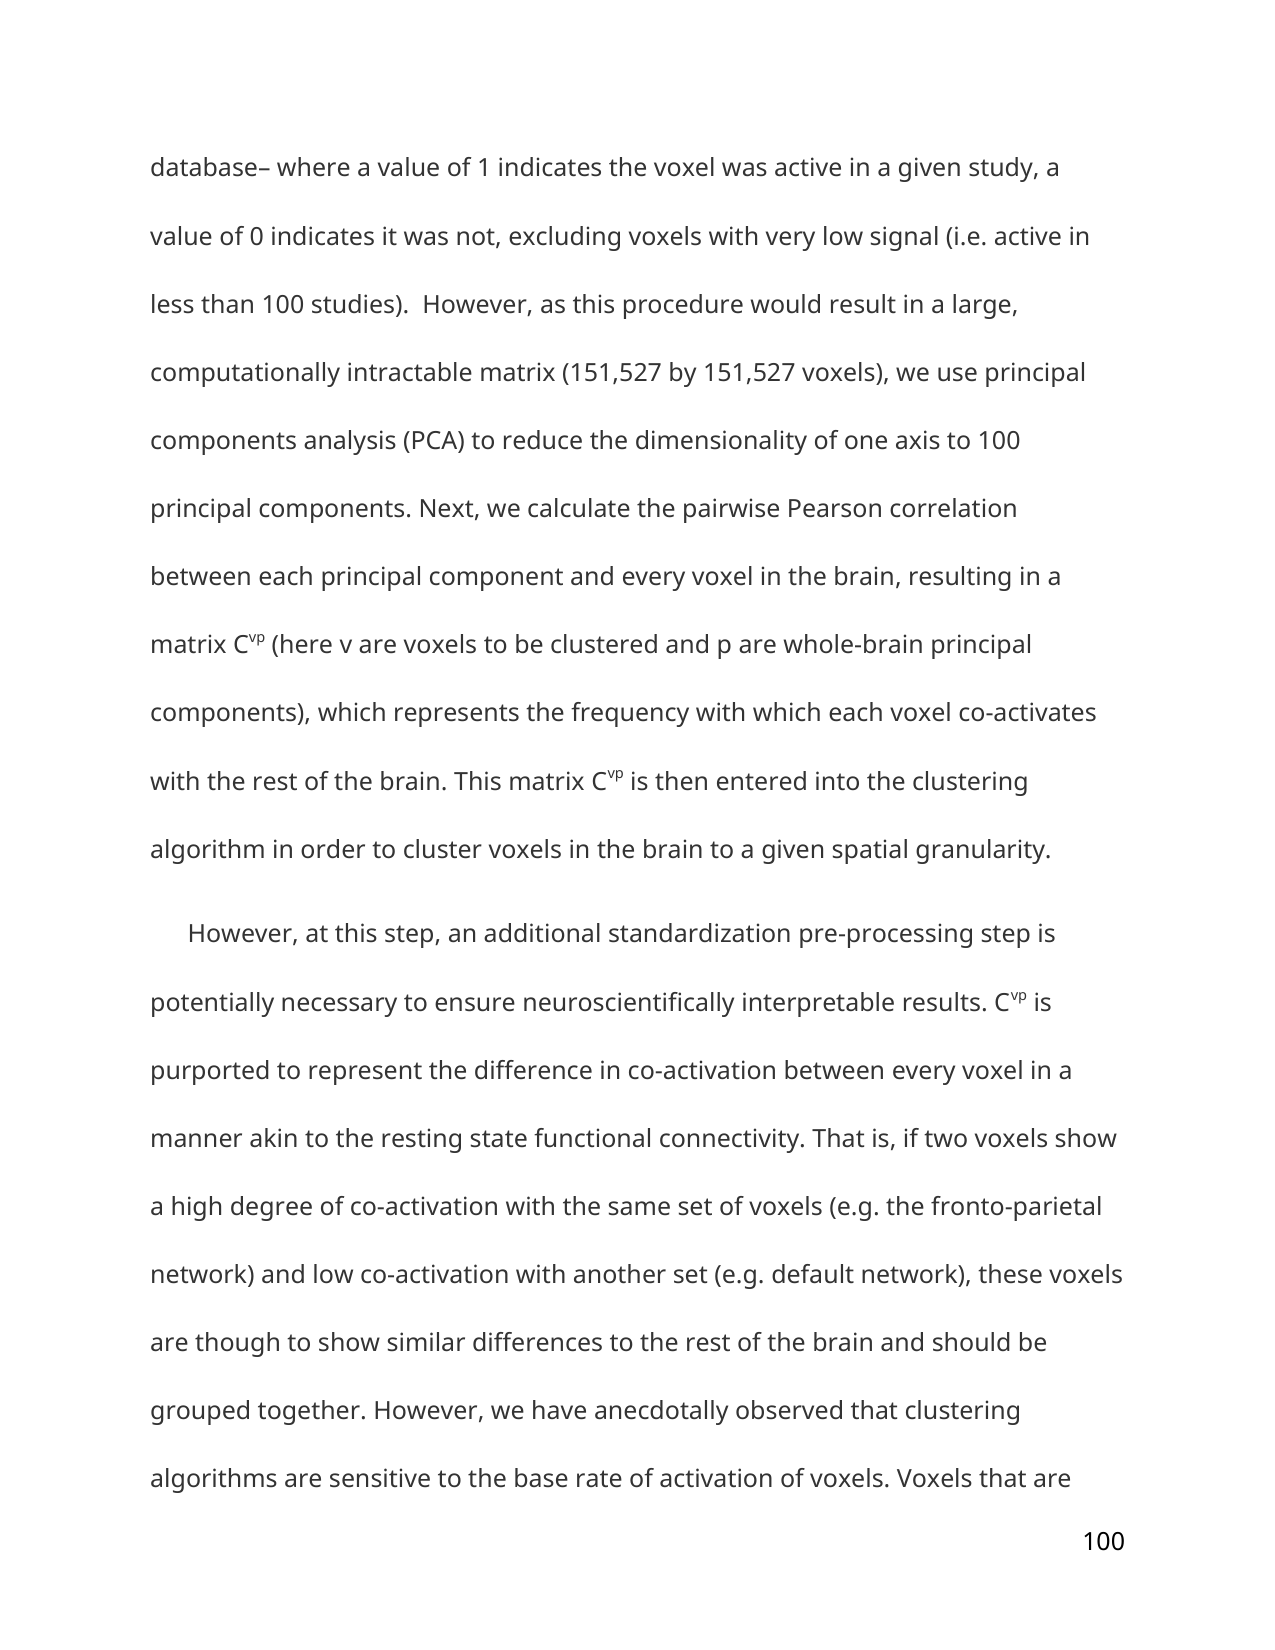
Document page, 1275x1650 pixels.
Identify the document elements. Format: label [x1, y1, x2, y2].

text [150, 150, 1125, 865]
text [150, 916, 1125, 1495]
